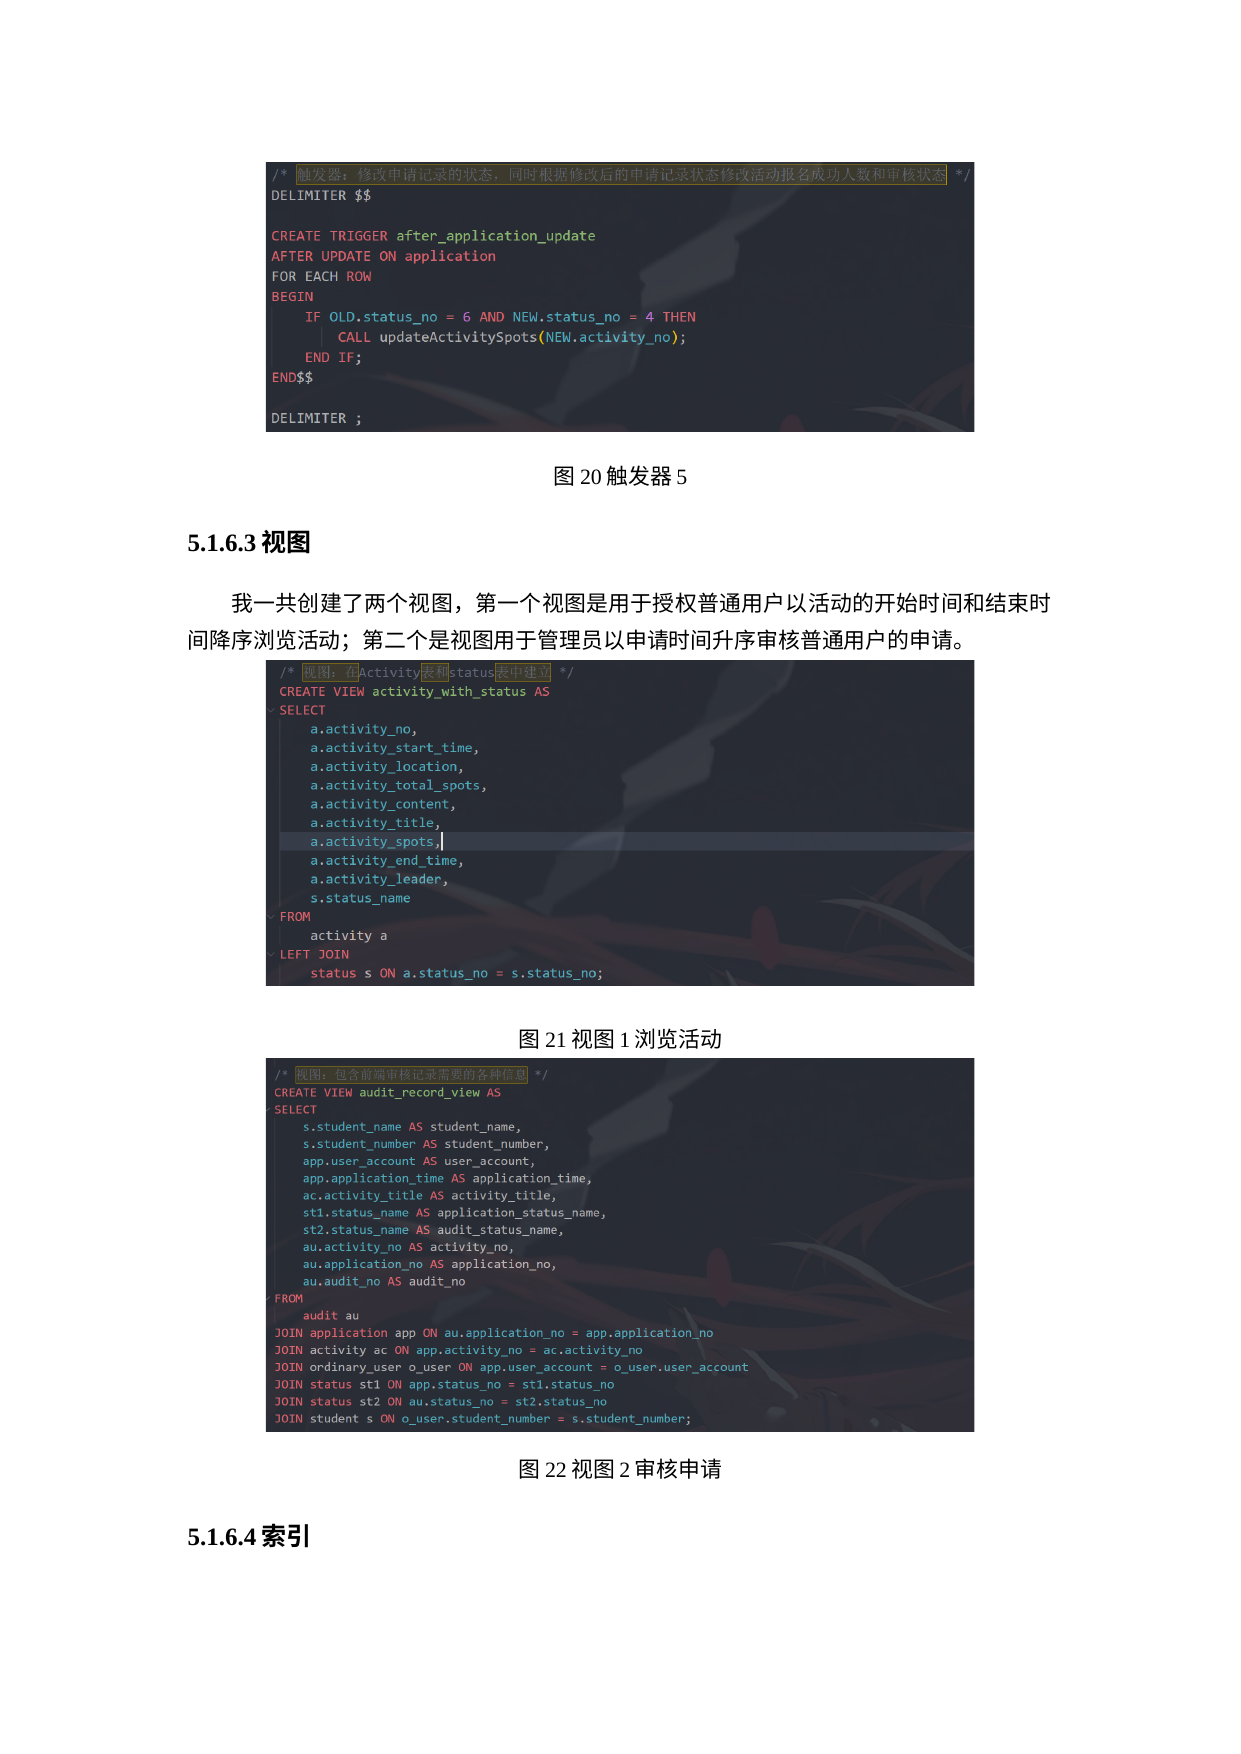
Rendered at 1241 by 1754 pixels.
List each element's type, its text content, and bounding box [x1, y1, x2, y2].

text 5.1.6.4索引 [187, 1502, 1053, 1567]
picture [265, 162, 975, 432]
text 图21视图1浏览活动 [187, 1021, 1053, 1054]
text 我一共创建了两个视图，第一个视图是用于授权普通用户以活动的开始时间和结束时间降序浏览活动；第二个是视图用于管理员以申请时间升序审核普通用户的申请。 [187, 585, 1053, 655]
text 图20触发器5 [187, 458, 1053, 491]
text 5.1.6.3视图 [187, 508, 1053, 573]
text 图22视图2审核申请 [187, 1452, 1053, 1484]
picture [265, 660, 975, 986]
picture [265, 1058, 975, 1432]
